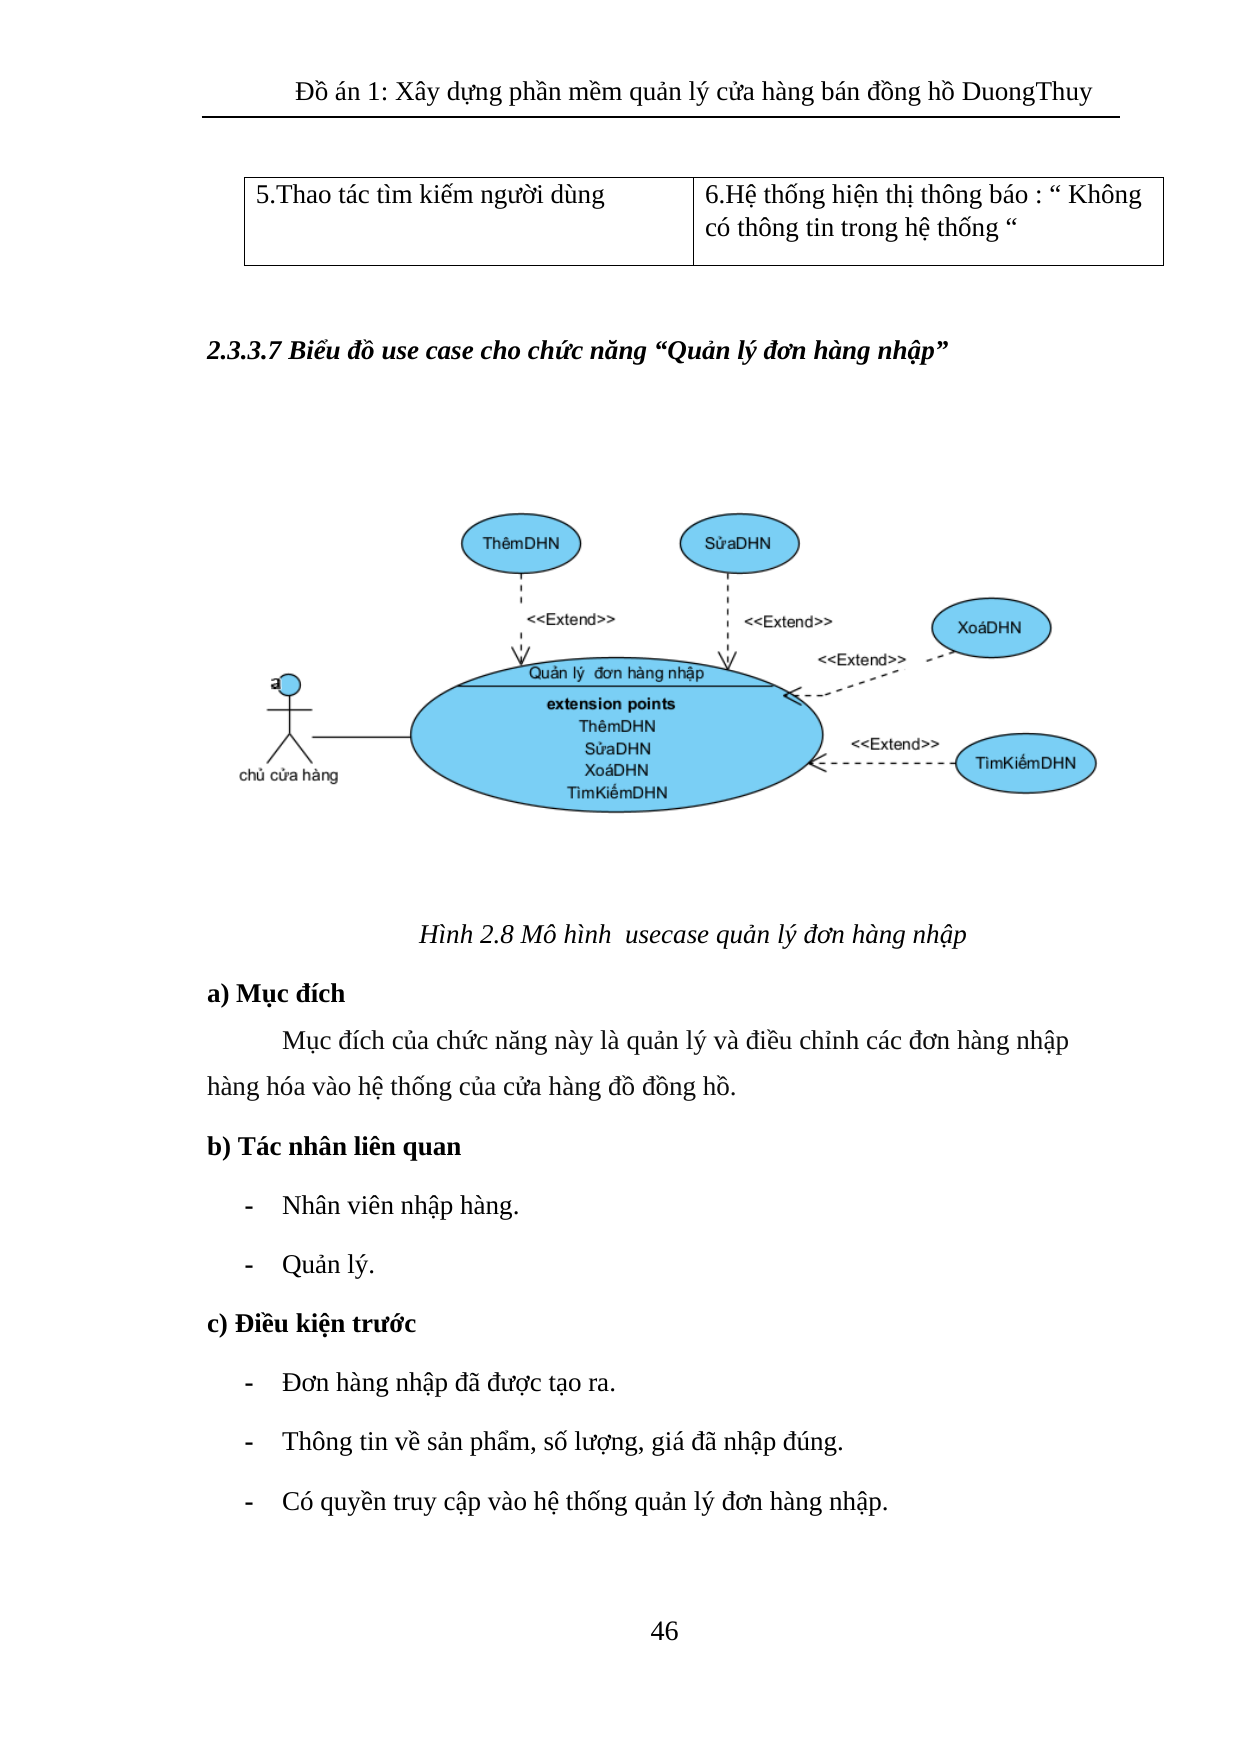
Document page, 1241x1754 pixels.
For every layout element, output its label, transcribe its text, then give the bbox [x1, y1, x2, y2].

list Nhân viên nhập hàng. [244, 1189, 1122, 1220]
picture [206, 473, 1123, 865]
text a) Mục đích [207, 977, 1122, 1008]
text b) Tác nhân liên quan [207, 1130, 1122, 1161]
list Đơn hàng nhập đã được tạo ra. [244, 1366, 1122, 1397]
list Có quyền truy cập vào hệ thống quản lý đơn hàng nhập. [244, 1485, 1122, 1516]
table_cell 5.Thao tác tìm kiếm người dùng [245, 178, 693, 265]
text Hình 2.8 Mô hình usecase quản lý đơn hàng nhập [207, 918, 1122, 949]
text Mục đích của chức năng này là quản lý và điều chỉnh các đơn hàng nhập hàng hóa vào hệ thống của cửa hàng đồ đồng hồ. [207, 1024, 1122, 1102]
list Thông tin về sản phẩm, số lượng, giá đã nhập đúng. [244, 1426, 1122, 1457]
text 2.3.3.7 Biểu đồ use case cho chức năng “Quản lý đơn hàng nhập” [207, 334, 1122, 365]
table_cell 6.Hệ thống hiện thị thông báo : “ Không có thông tin trong hệ thống “ [694, 178, 1163, 265]
list Quản lý. [244, 1248, 1122, 1279]
text c) Điều kiện trước [207, 1307, 1122, 1338]
